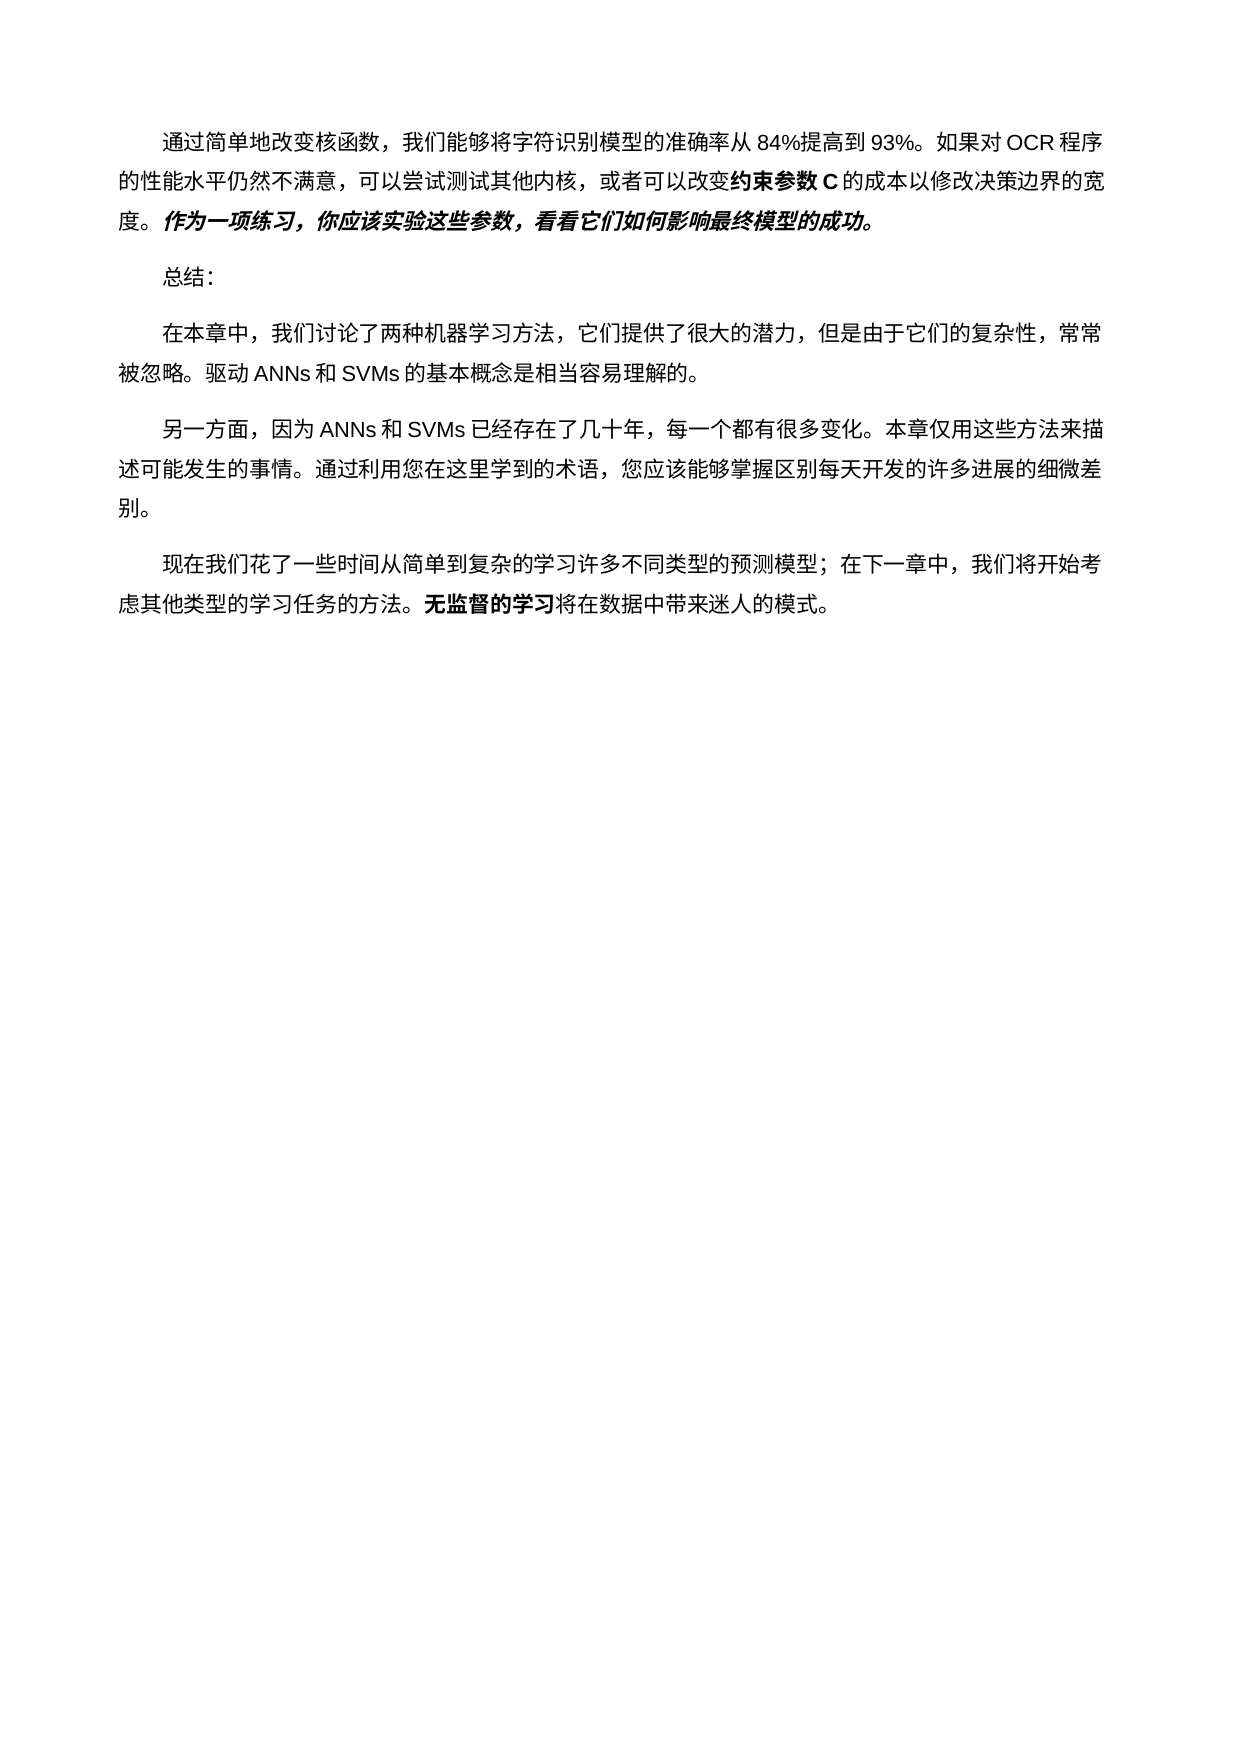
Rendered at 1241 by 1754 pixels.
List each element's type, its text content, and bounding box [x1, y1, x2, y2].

text 通过简单地改变核函数，我们能够将字符识别模型的准确率从84%提高到93%。如果对OCR程序的性能水平仍然不满意，可以尝试测试其他内核，或者可以改变约束参数C的成本以修改决策边界的宽度。作为一项练习，你应该实验这些参数，看看它们如何影响最终模型的成功。 [118, 124, 1122, 235]
text 总结： [118, 260, 1122, 292]
text 现在我们花了一些时间从简单到复杂的学习许多不同类型的预测模型；在下一章中，我们将开始考虑其他类型的学习任务的方法。无监督的学习将在数据中带来迷人的模式。 [118, 547, 1122, 619]
text 在本章中，我们讨论了两种机器学习方法，它们提供了很大的潜力，但是由于它们的复杂性，常常被忽略。驱动ANNs和SVMs的基本概念是相当容易理解的。 [118, 316, 1122, 387]
text 另一方面，因为ANNs和SVMs已经存在了几十年，每一个都有很多变化。本章仅用这些方法来描述可能发生的事情。通过利用您在这里学到的术语，您应该能够掌握区别每天开发的许多进展的细微差别。 [118, 412, 1122, 523]
